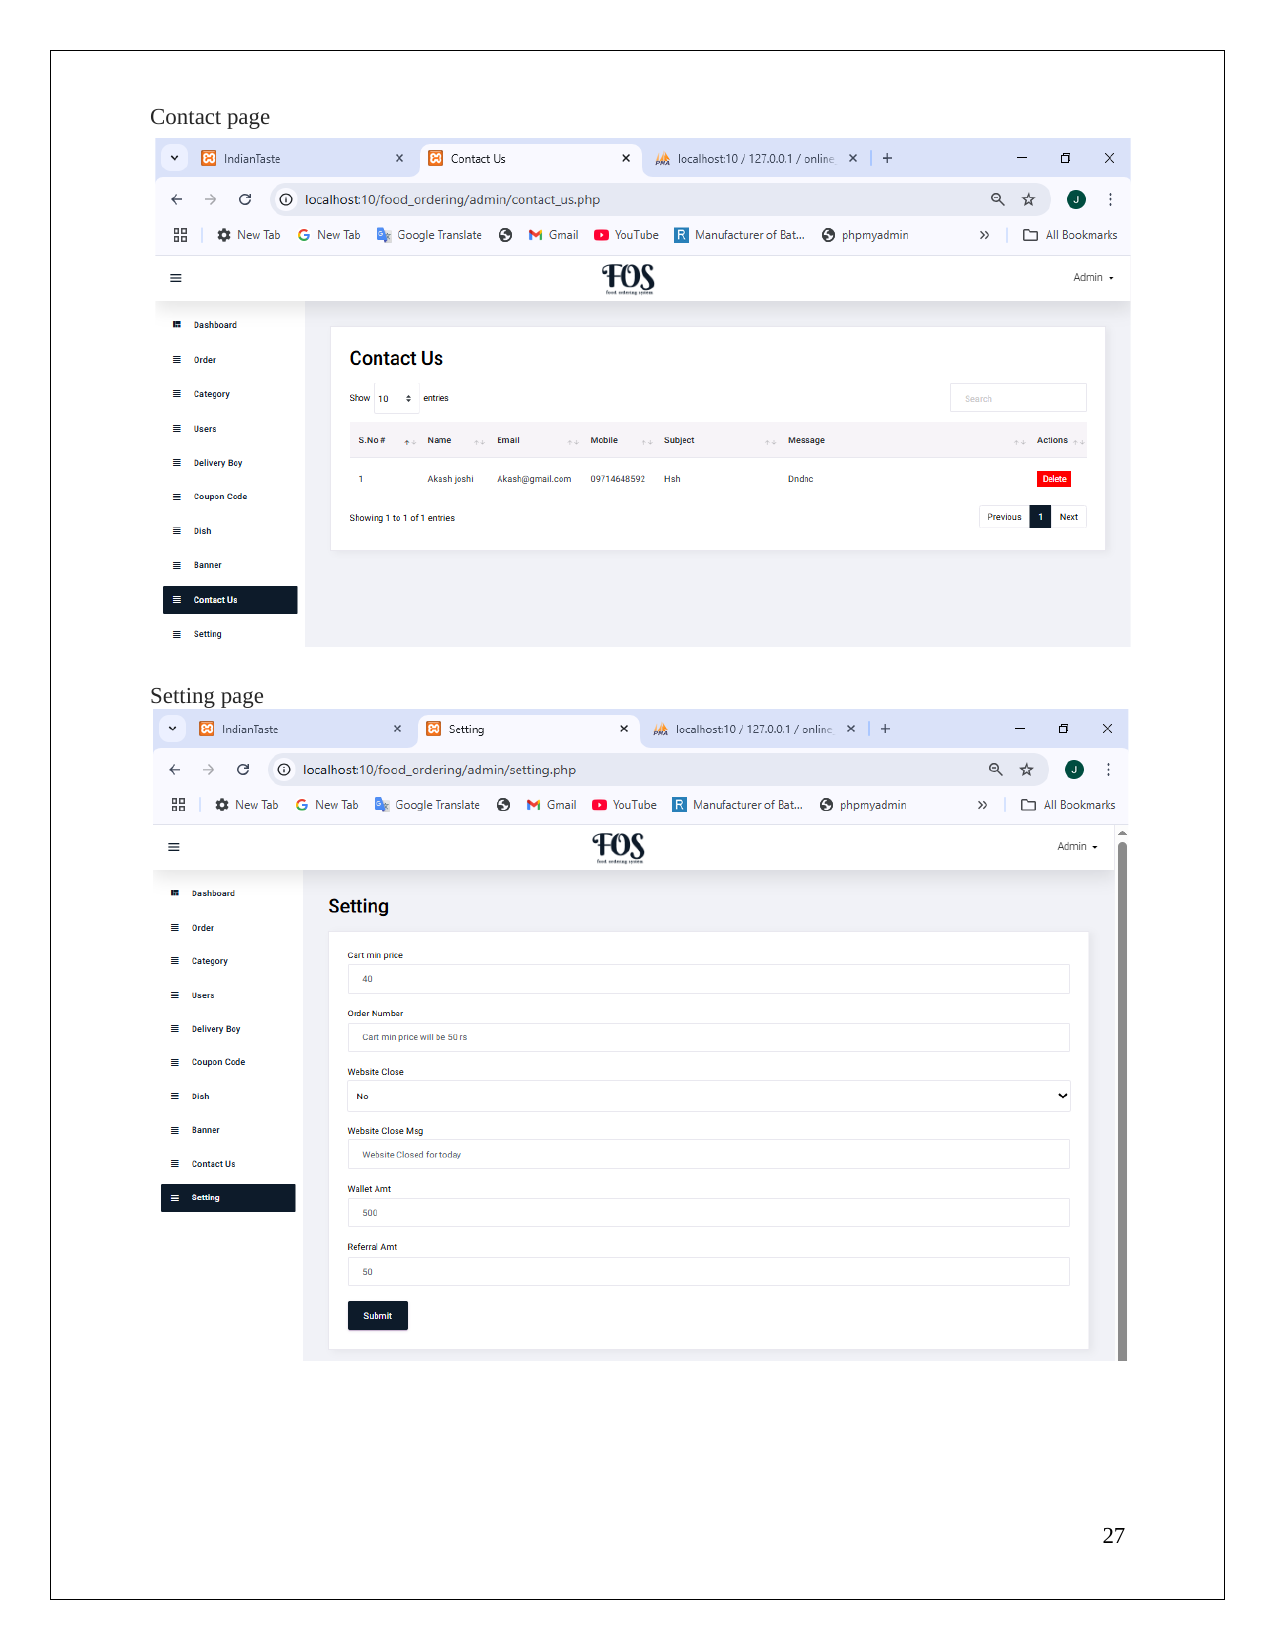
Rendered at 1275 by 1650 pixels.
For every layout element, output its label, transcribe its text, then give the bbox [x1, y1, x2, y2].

text Setting page [150, 682, 1125, 709]
text Contact page [150, 103, 1125, 129]
picture [153, 709, 1129, 1361]
picture [155, 138, 1131, 647]
